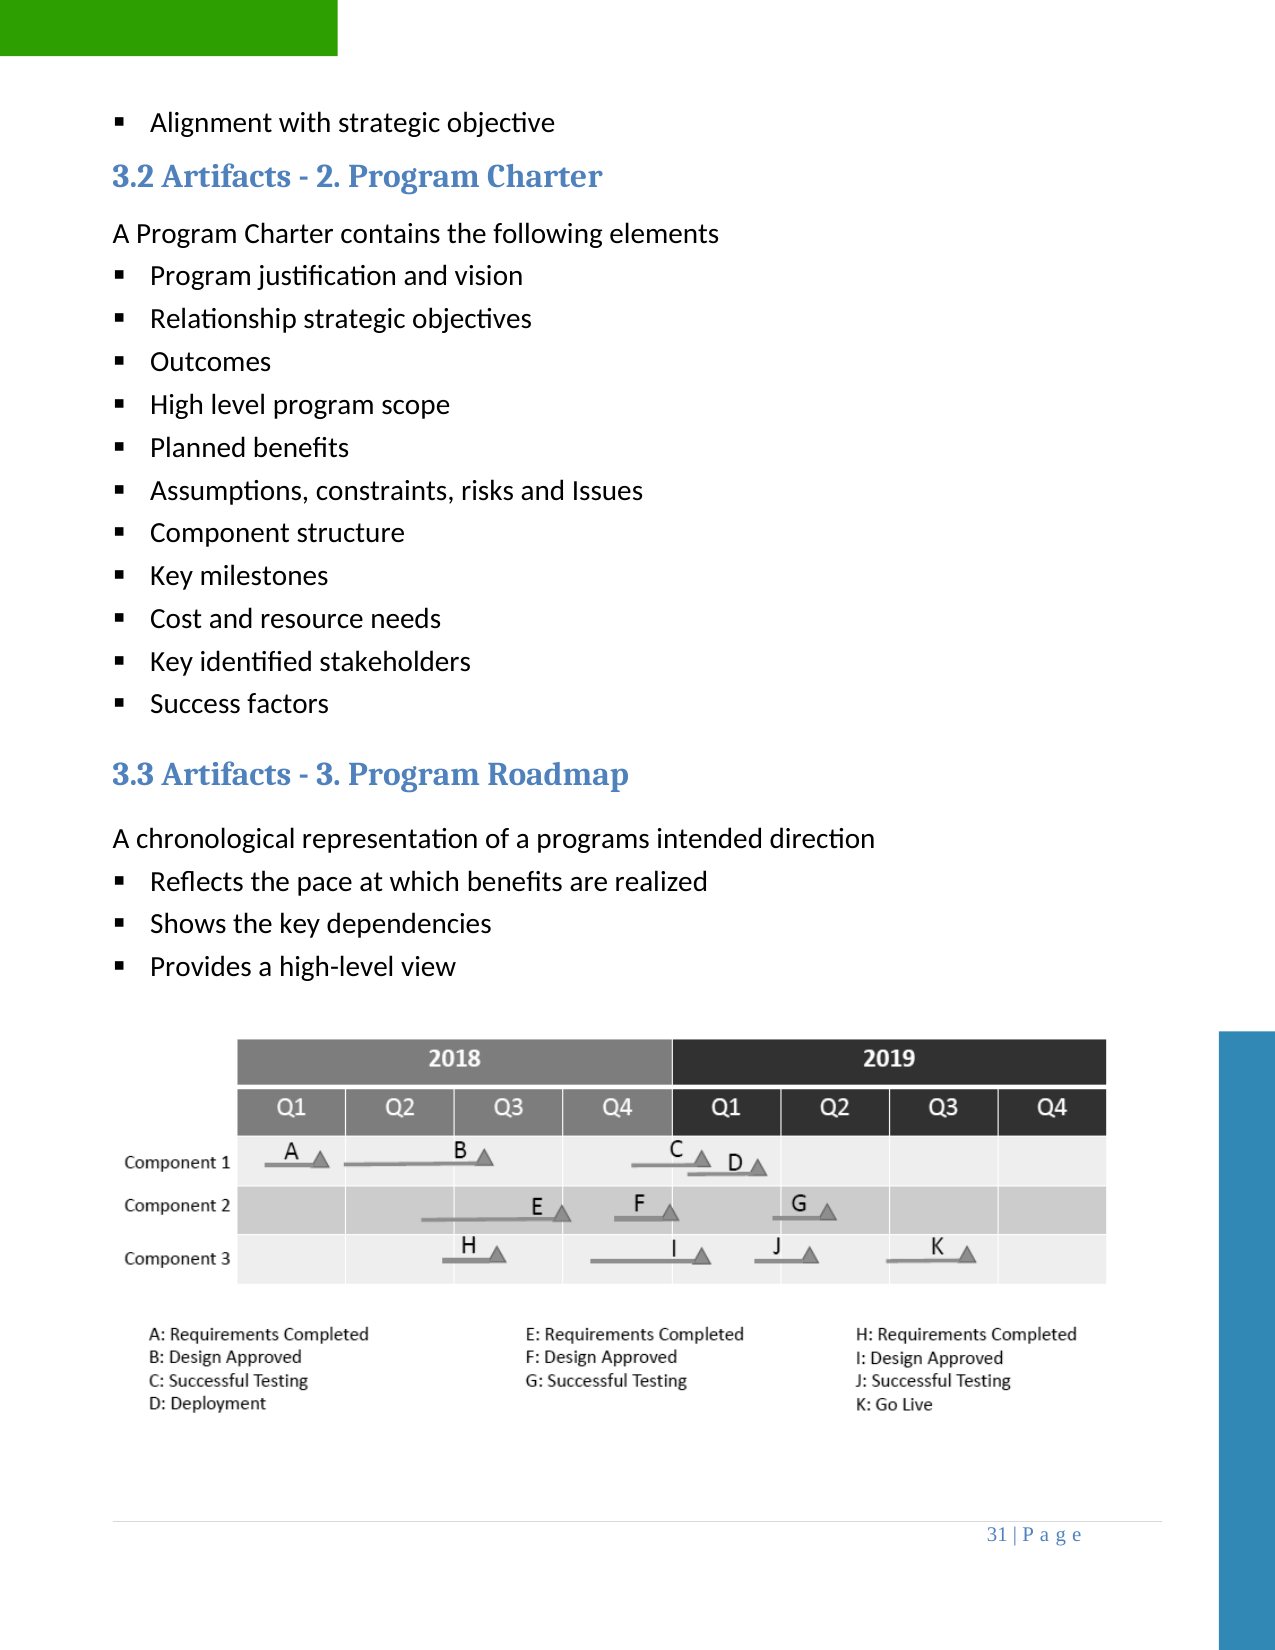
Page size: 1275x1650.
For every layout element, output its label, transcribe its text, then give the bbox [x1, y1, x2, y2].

text A chronological representation of a programs intended direction [112, 820, 1162, 856]
list Reflects the pace at which benefits are realized [112, 863, 1162, 898]
list Cost and resource needs [112, 600, 1162, 636]
text 3.2 Artifacts - 2. Program Charter [112, 157, 1162, 196]
list Success factors [112, 686, 1162, 721]
list Outcomes [112, 343, 1162, 379]
list Program justification and vision [112, 257, 1162, 293]
list Component structure [112, 514, 1162, 550]
list Key milestones [112, 557, 1162, 593]
list Shows the key dependencies [112, 906, 1162, 941]
list Provides a high-level view [112, 948, 1162, 984]
list Planned benefits [112, 429, 1162, 464]
list Relationship strategic objectives [112, 300, 1162, 336]
list Alignment with strategic objective [112, 104, 1162, 139]
list Key identified stakeholders [112, 643, 1162, 678]
list High level program scope [112, 386, 1162, 422]
text A Program Charter contains the following elements [112, 215, 1162, 250]
list Assumptions, constraints, risks and Issues [112, 472, 1162, 507]
text 3.3 Artifacts - 3. Program Roadmap [112, 755, 1162, 794]
